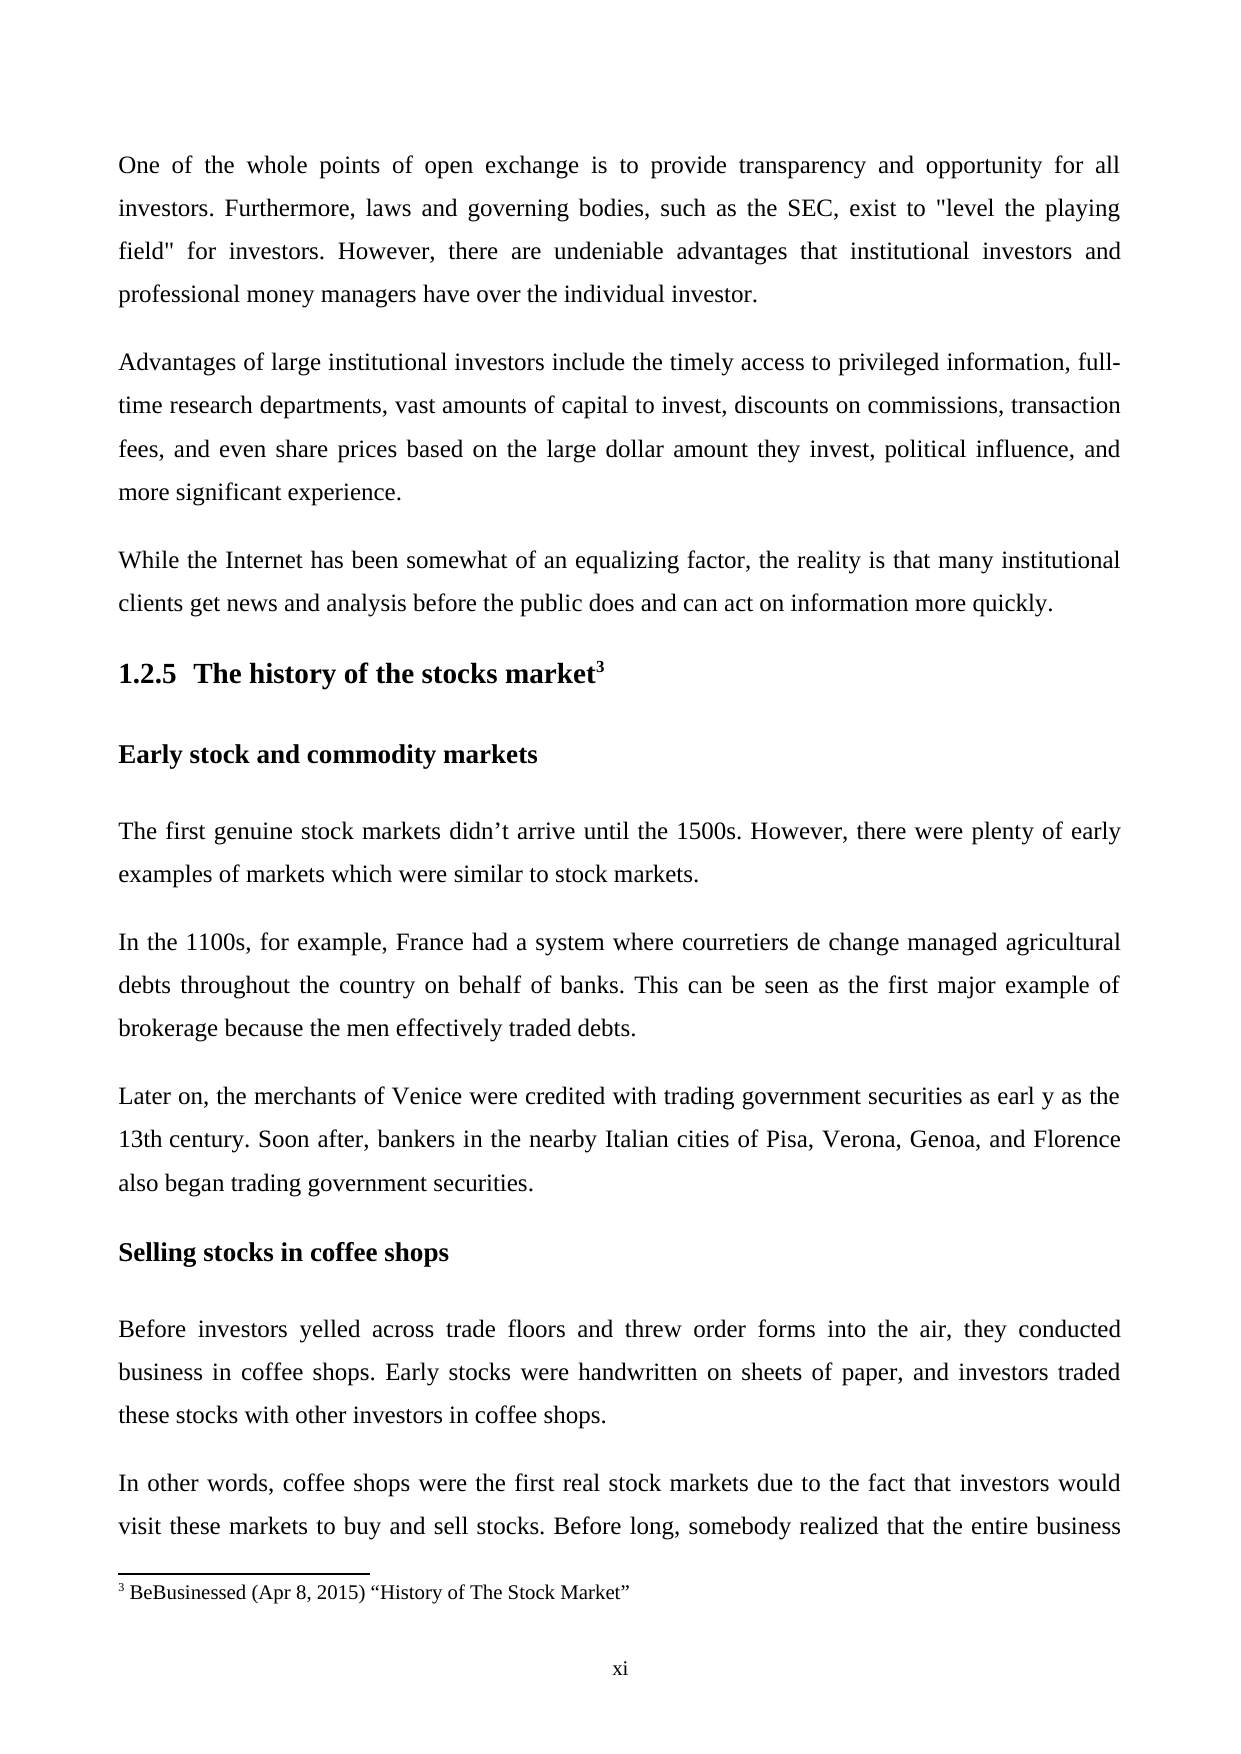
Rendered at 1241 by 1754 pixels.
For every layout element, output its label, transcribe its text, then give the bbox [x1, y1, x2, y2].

subtitle The history of the stocks market [118, 656, 1122, 690]
text In the 1100s, for example, France had a system where courretiers de change managed agricultural debts throughout the country on behalf of banks. This can be seen as the first major example of brokerage because the men effectively traded debts. [118, 927, 1122, 1042]
subtitle Early stock and commodity markets [118, 738, 1122, 769]
text Later on, the merchants of Venice were credited with trading government securities as earl y as the 13th century. Soon after, bankers in the nearby Italian cities of Pisa, Verona, Genoa, and Florence also began trading government securities. [118, 1081, 1122, 1196]
subtitle Selling stocks in coffee shops [118, 1236, 1122, 1267]
text The first genuine stock markets didn’t arrive until the 1500s. However, there were plenty of early examples of markets which were similar to stock markets. [118, 816, 1122, 888]
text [118, 1468, 1122, 1540]
text Advantages of large institutional investors include the timely access to privileged information, full-time research departments, vast amounts of capital to invest, discounts on commissions, transaction fees, and even share prices based on the large dollar amount they invest, political influence, and more significant experience. [118, 347, 1122, 506]
text One of the whole points of open exchange is to provide transparency and opportunity for all investors. Furthermore, laws and governing bodies, such as the SEC, exist to "level the playing field" for investors. However, there are undeniable advantages that institutional investors and professional money managers have over the individual investor. [118, 150, 1122, 308]
text Before investors yelled across trade floors and threw order forms into the air, they conducted business in coffee shops. Early stocks were handwritten on sheets of paper, and investors traded these stocks with other investors in coffee shops. [118, 1314, 1122, 1429]
text While the Internet has been somewhat of an equalizing factor, the reality is that many institutional clients get news and analysis before the public does and can act on information more quickly. [118, 545, 1122, 617]
